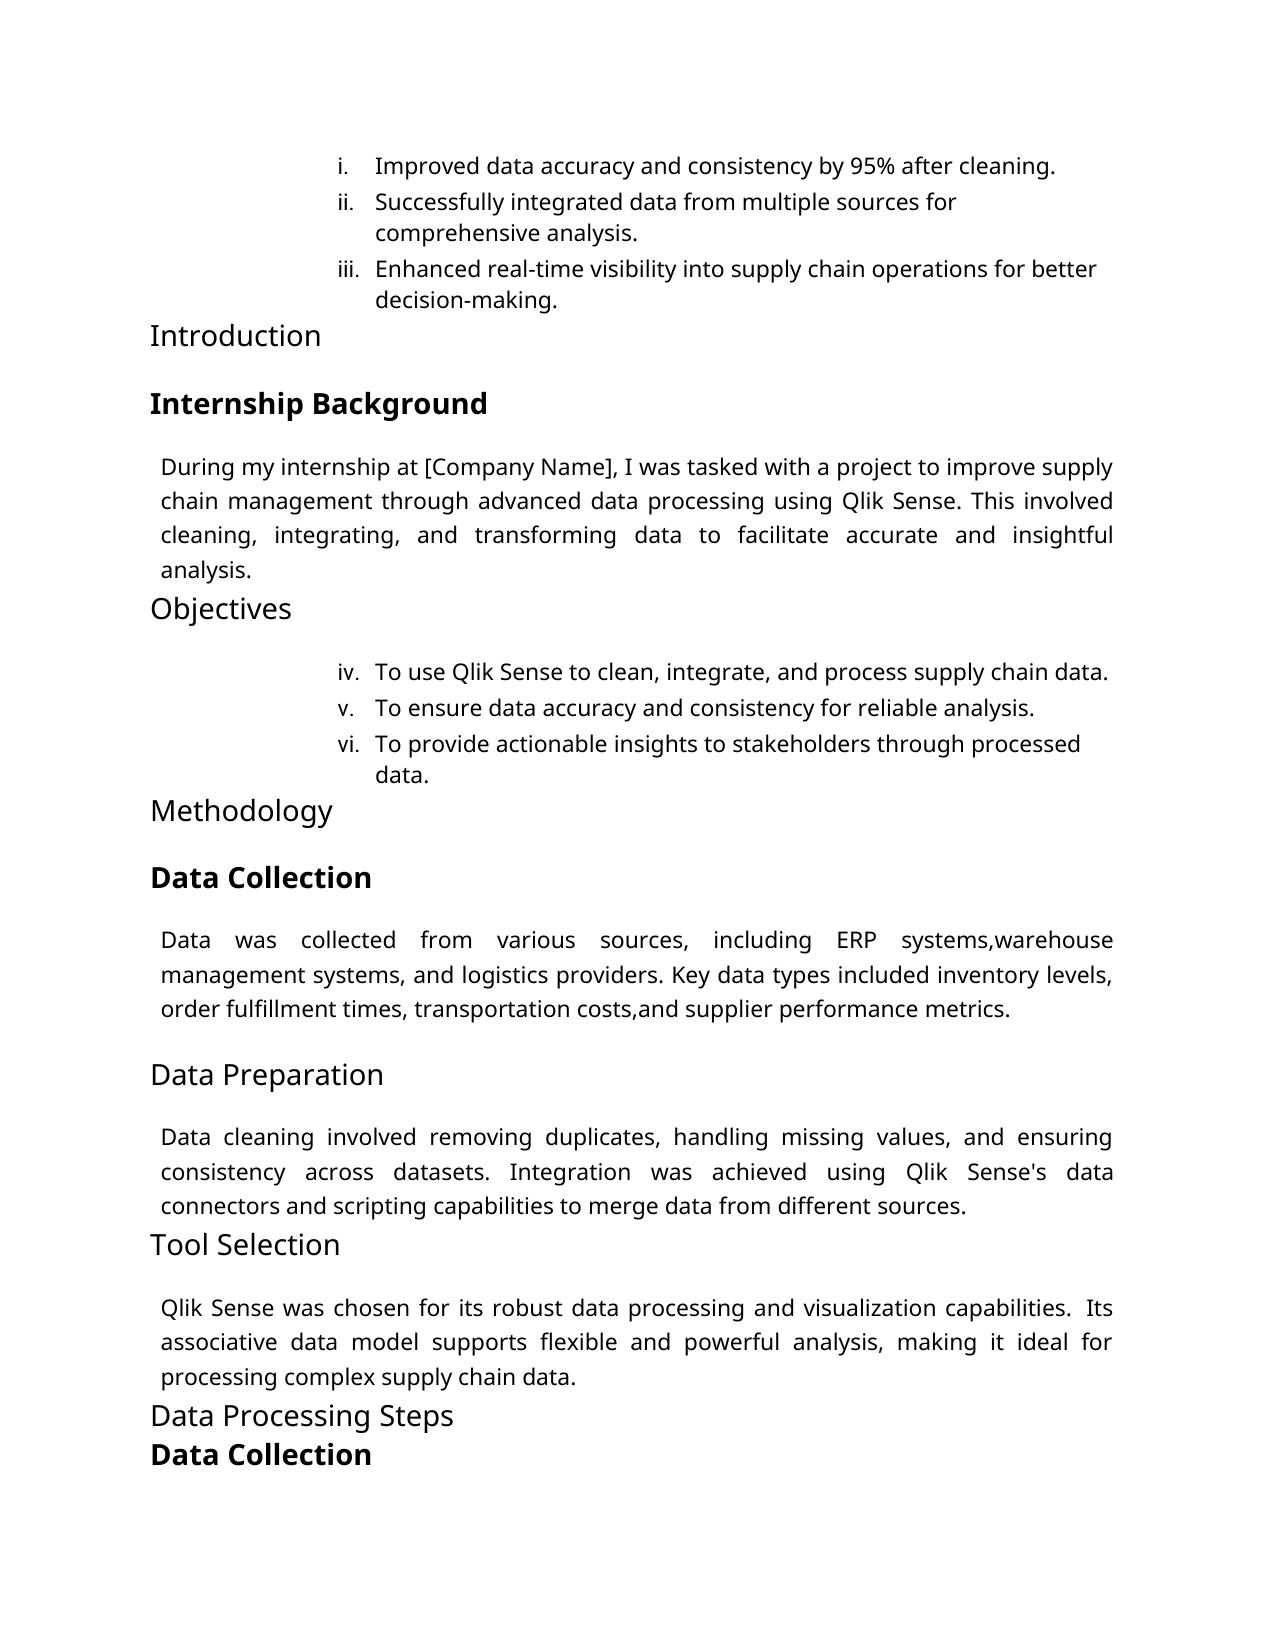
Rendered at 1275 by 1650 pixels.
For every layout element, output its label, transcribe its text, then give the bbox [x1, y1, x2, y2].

text Data Preparation [150, 1054, 1125, 1094]
list To provide actionable insights to stakeholders through processed data. [337, 728, 1125, 790]
list Successfully integrated data from multiple sources for comprehensive analysis. [337, 186, 1125, 248]
text Data Processing Steps [150, 1395, 1125, 1434]
text Data Collection [150, 858, 1125, 897]
text Methodology [150, 790, 1125, 830]
text Qlik Sense was chosen for its robust data processing and visualization capabilities. Its associative data model supports flexible and powerful analysis, making it ideal for processing complex supply chain data. [160, 1292, 1114, 1392]
text During my internship at [Company Name], I was tasked with a project to improve supply chain management through advanced data processing using Qlik Sense. This involved cleaning, integrating, and transforming data to facilitate accurate and insightful analysis. [160, 451, 1114, 585]
list Improved data accuracy and consistency by 95% after cleaning. [337, 150, 1125, 181]
text Introduction [150, 316, 1125, 355]
text Tool Selection [150, 1224, 1125, 1264]
list To ensure data accuracy and consistency for reliable analysis. [337, 692, 1125, 723]
text Data Collection [150, 1434, 1125, 1474]
text Data cleaning involved removing duplicates, handling missing values, and ensuring consistency across datasets. Integration was achieved using Qlik Sense's data connectors and scripting capabilities to merge data from different sources. [160, 1121, 1114, 1221]
list To use Qlik Sense to clean, integrate, and process supply chain data. [337, 656, 1125, 687]
text Internship Background [150, 383, 1125, 423]
text Objectives [150, 588, 1125, 628]
list Enhanced real-time visibility into supply chain operations for better decision-making. [337, 253, 1125, 316]
text Data was collected from various sources, including ERP systems,warehouse management systems, and logistics providers. Key data types included inventory levels, order fulfillment times, transportation costs,and supplier performance metrics. [160, 924, 1114, 1024]
